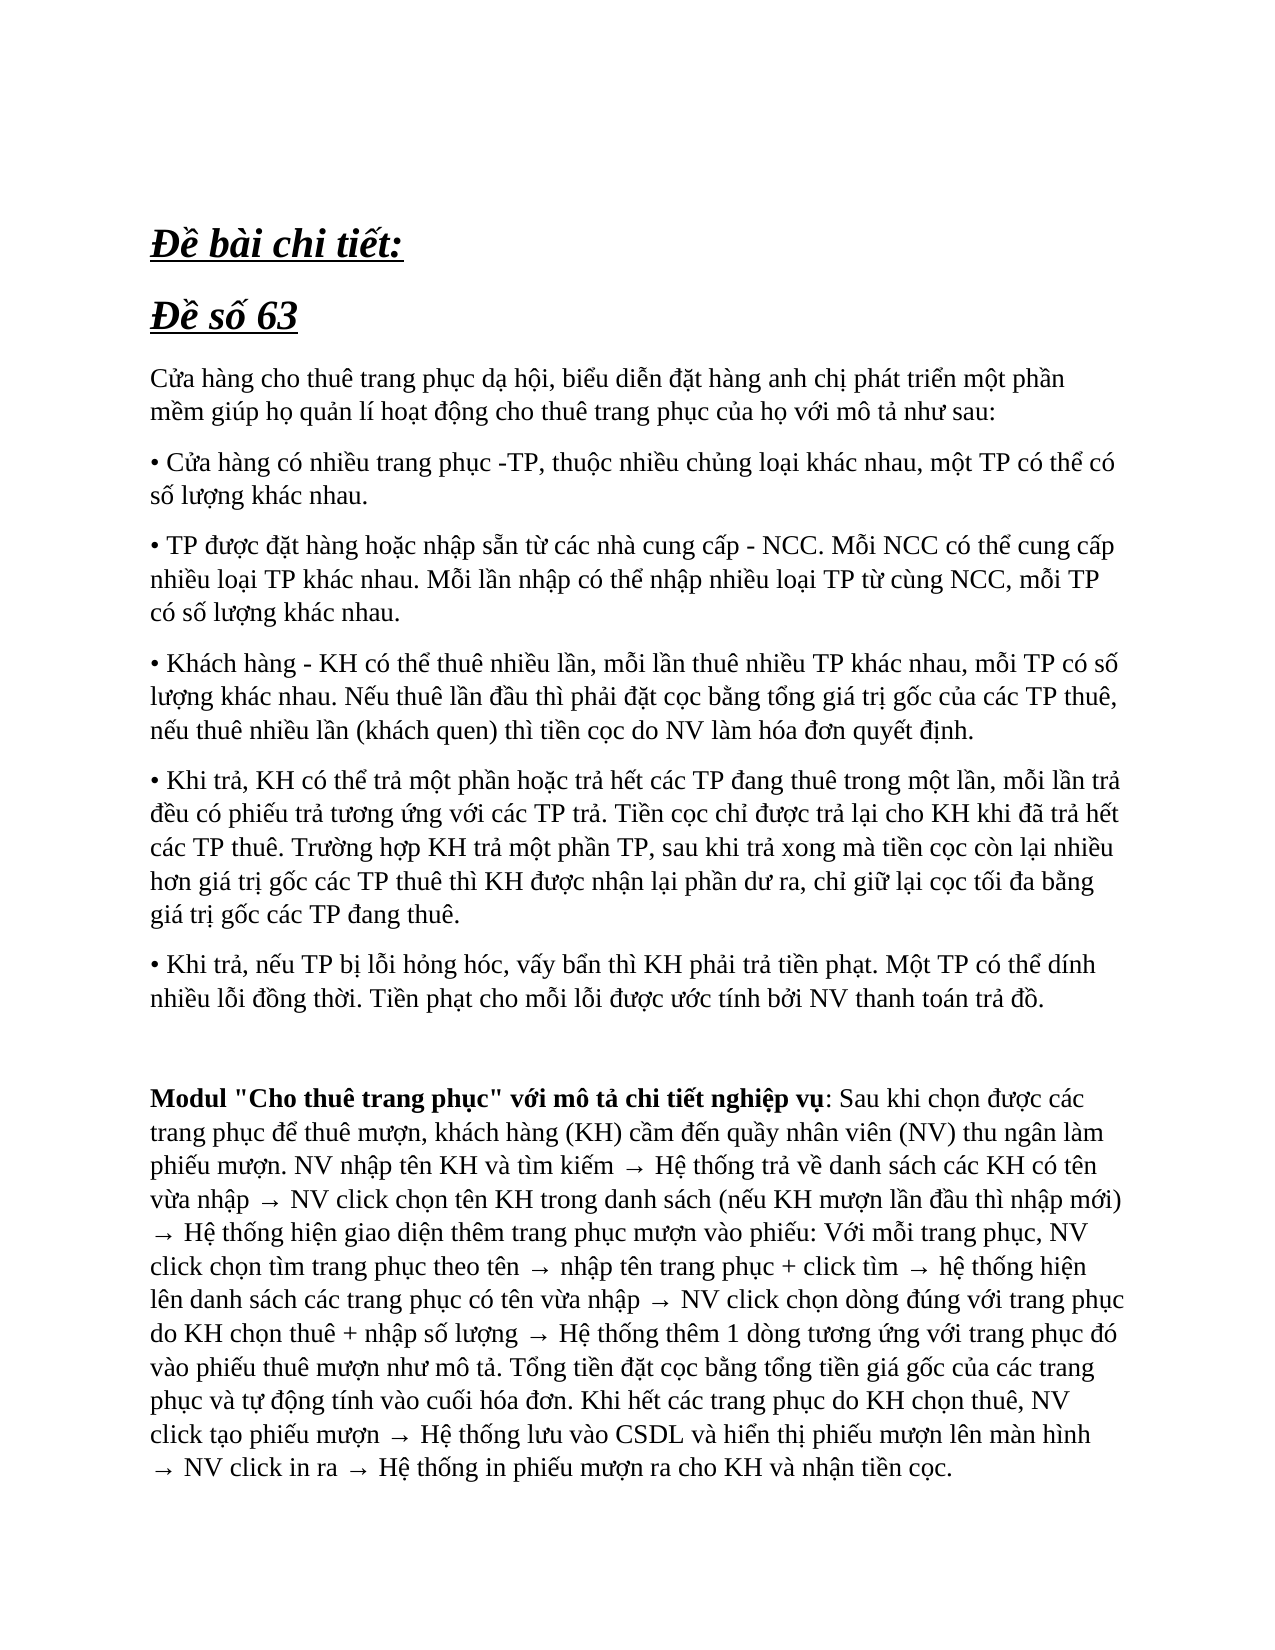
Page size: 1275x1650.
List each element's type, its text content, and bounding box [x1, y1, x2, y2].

text • Khi trả, KH có thể trả một phần hoặc trả hết các TP đang thuê trong một lần, mỗi lần trả đều có phiếu trả tương ứng với các TP trả. Tiền cọc chỉ được trả lại cho KH khi đã trả hết các TP thuê. Trường hợp KH trả một phần TP, sau khi trả xong mà tiền cọc còn lại nhiều hơn giá trị gốc các TP thuê thì KH được nhận lại phần dư ra, chỉ giữ lại cọc tối đa bằng giá trị gốc các TP đang thuê. [150, 764, 1125, 929]
text Modul "Cho thuê trang phục" với mô tả chi tiết nghiệp vụ: Sau khi chọn được các trang phục để thuê mượn, khách hàng (KH) cầm đến quầy nhân viên (NV) thu ngân làm phiếu mượn. NV nhập tên KH và tìm kiếm → Hệ thống trả về danh sách các KH có tên vừa nhập → NV click chọn tên KH trong danh sách (nếu KH mượn lần đầu thì nhập mới) → Hệ thống hiện giao diện thêm trang phục mượn vào phiếu: Với mỗi trang phục, NV click chọn tìm trang phục theo tên → nhập tên trang phục + click tìm → hệ thống hiện lên danh sách các trang phục có tên vừa nhập → NV click chọn dòng đúng với trang phục do KH chọn thuê + nhập số lượng → Hệ thống thêm 1 dòng tương ứng với trang phục đó vào phiếu thuê mượn như mô tả. Tổng tiền đặt cọc bằng tổng tiền giá gốc của các trang phục và tự động tính vào cuối hóa đơn. Khi hết các trang phục do KH chọn thuê, NV click tạo phiếu mượn → Hệ thống lưu vào CSDL và hiển thị phiếu mượn lên màn hình → NV click in ra → Hệ thống in phiếu mượn ra cho KH và nhận tiền cọc. [150, 1082, 1125, 1482]
text Cửa hàng cho thuê trang phục dạ hội, biểu diễn đặt hàng anh chị phát triển một phần mềm giúp họ quản lí hoạt động cho thuê trang phục của họ với mô tả như sau: [150, 362, 1125, 427]
text • Khách hàng - KH có thể thuê nhiều lần, mỗi lần thuê nhiều TP khác nhau, mỗi TP có số lượng khác nhau. Nếu thuê lần đầu thì phải đặt cọc bằng tổng giá trị gốc của các TP thuê, nếu thuê nhiều lần (khách quen) thì tiền cọc do NV làm hóa đơn quyết định. [150, 647, 1125, 745]
text • Cửa hàng có nhiều trang phục -TP, thuộc nhiều chủng loại khác nhau, một TP có thể có số lượng khác nhau. [150, 446, 1125, 510]
text Đề bài chi tiết: [150, 218, 1125, 266]
text • Khi trả, nếu TP bị lỗi hỏng hóc, vấy bẩn thì KH phải trả tiền phạt. Một TP có thể dính nhiều lỗi đồng thời. Tiền phạt cho mỗi lỗi được ước tính bởi NV thanh toán trả đồ. [150, 948, 1125, 1013]
text • TP được đặt hàng hoặc nhập sẵn từ các nhà cung cấp - NCC. Mỗi NCC có thể cung cấp nhiều loại TP khác nhau. Mỗi lần nhập có thể nhập nhiều loại TP từ cùng NCC, mỗi TP có số lượng khác nhau. [150, 529, 1125, 628]
text Đề số 63 [150, 290, 1125, 338]
